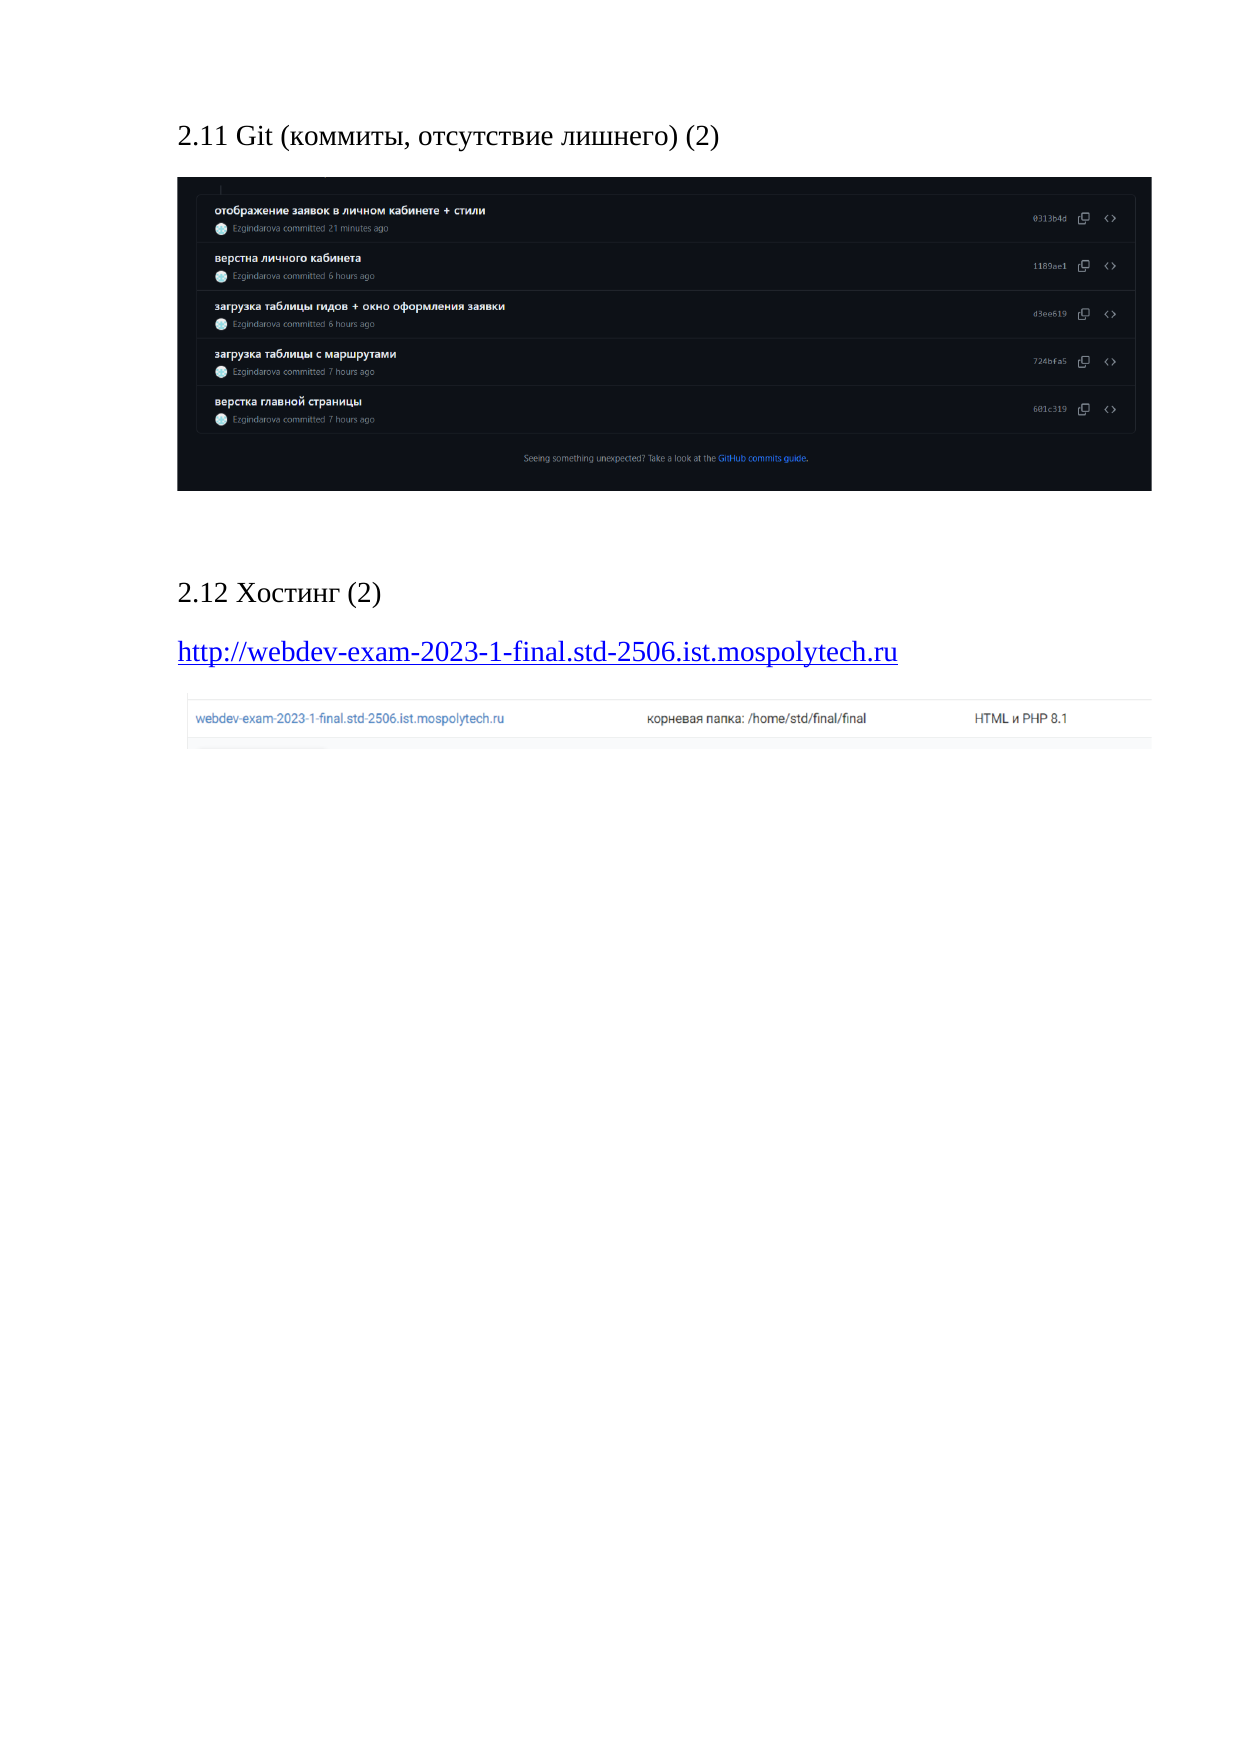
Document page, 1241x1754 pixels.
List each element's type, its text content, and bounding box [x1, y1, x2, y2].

picture [177, 693, 1152, 749]
picture [177, 177, 1152, 491]
text 2.12 Хостинг (2) [177, 575, 1152, 609]
text http://webdev-exam-2023-1-final.std-2506.ist.mospolytech.ru [177, 634, 1152, 668]
text 2.11 Git (коммиты, отсутствие лишнего) (2) [177, 118, 1152, 152]
